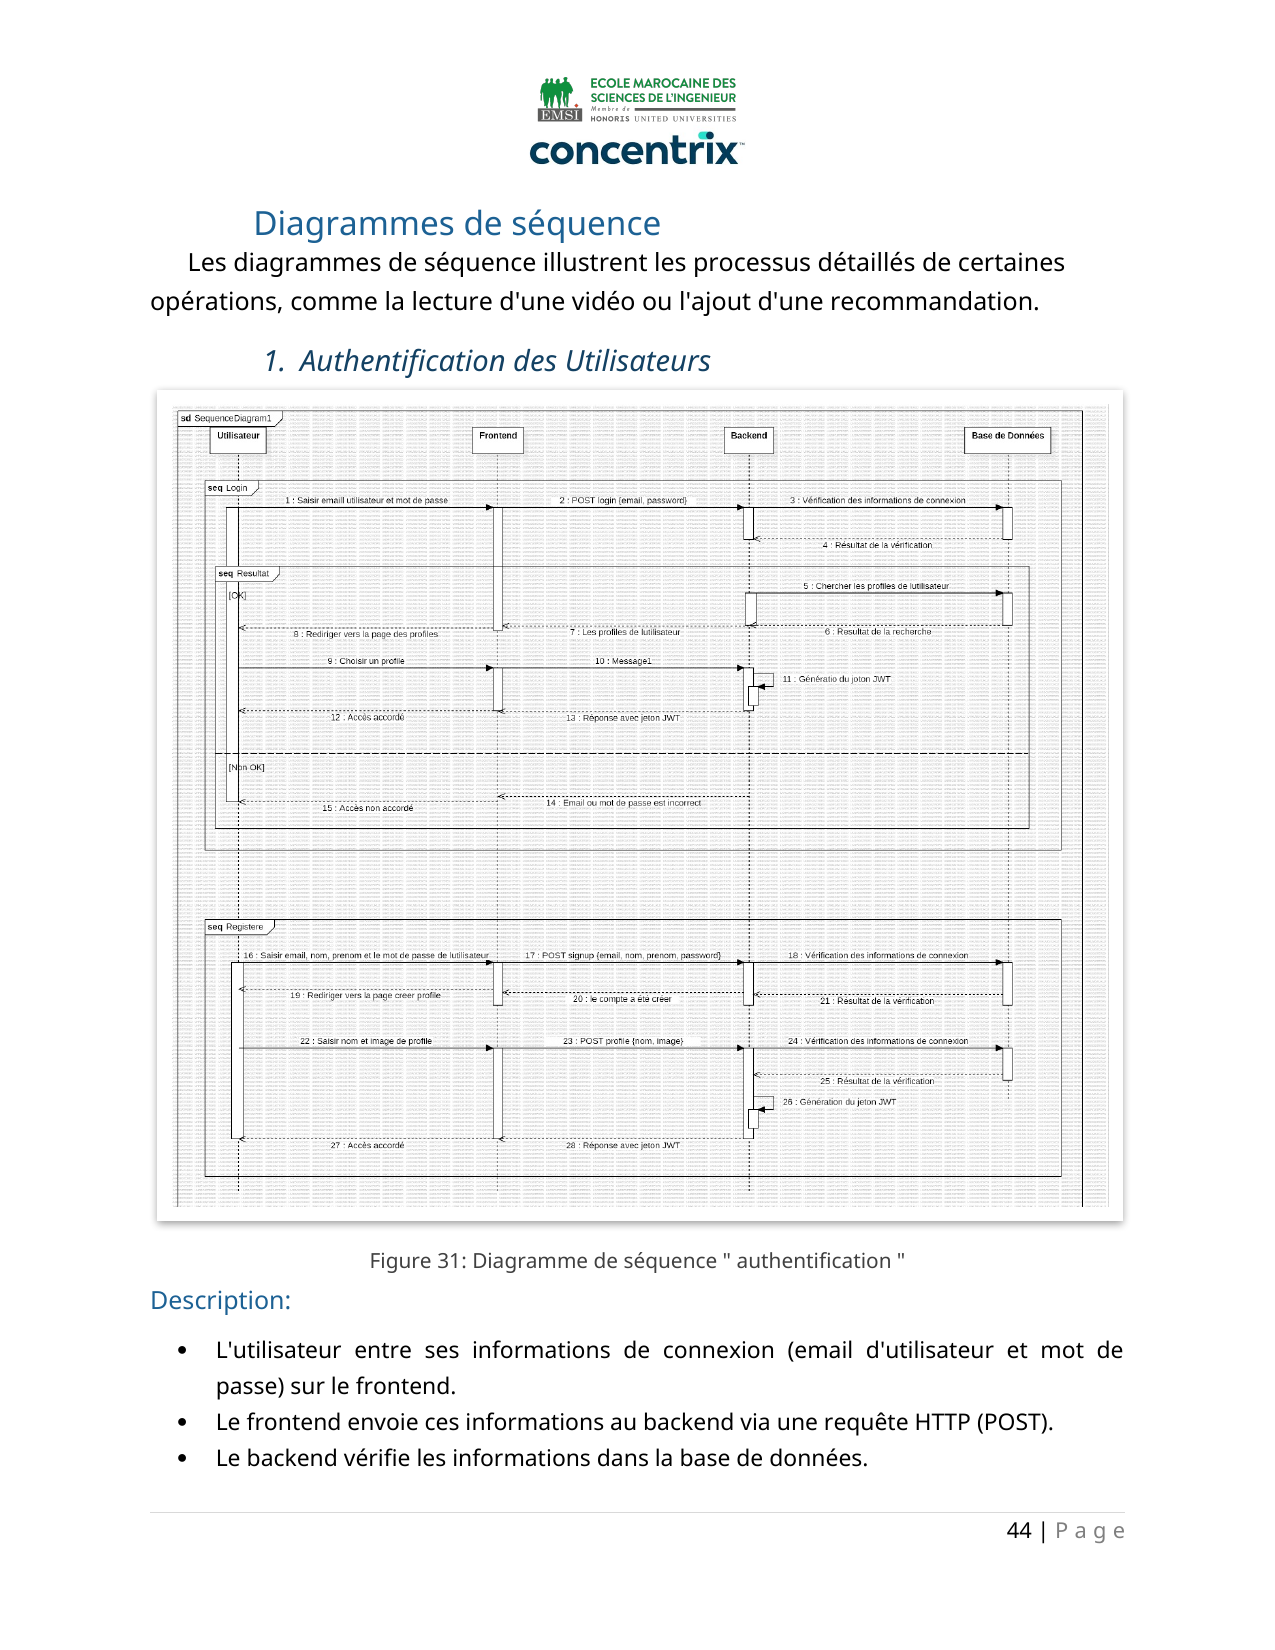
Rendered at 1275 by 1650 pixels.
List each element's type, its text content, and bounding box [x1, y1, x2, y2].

text Les diagrammes de séquence illustrent les processus détaillés de certaines opérations, comme la lecture d'une vidéo ou l'ajout d'une recommandation. [150, 245, 1125, 318]
list L'utilisateur entre ses informations de connexion (email d'utilisateur et mot de passe) sur le frontend. [178, 1334, 1125, 1401]
subtitle Diagrammes de séquence [225, 199, 1125, 245]
subtitle Description: [150, 1283, 1125, 1317]
list Le frontend envoie ces informations au backend via une requête HTTP (POST). [178, 1406, 1125, 1437]
picture [528, 75, 747, 170]
list Le backend vérifie les informations dans la base de données. [178, 1442, 1125, 1473]
subtitle Authentification des Utilisateurs [262, 340, 1125, 379]
picture [172, 404, 1109, 1207]
